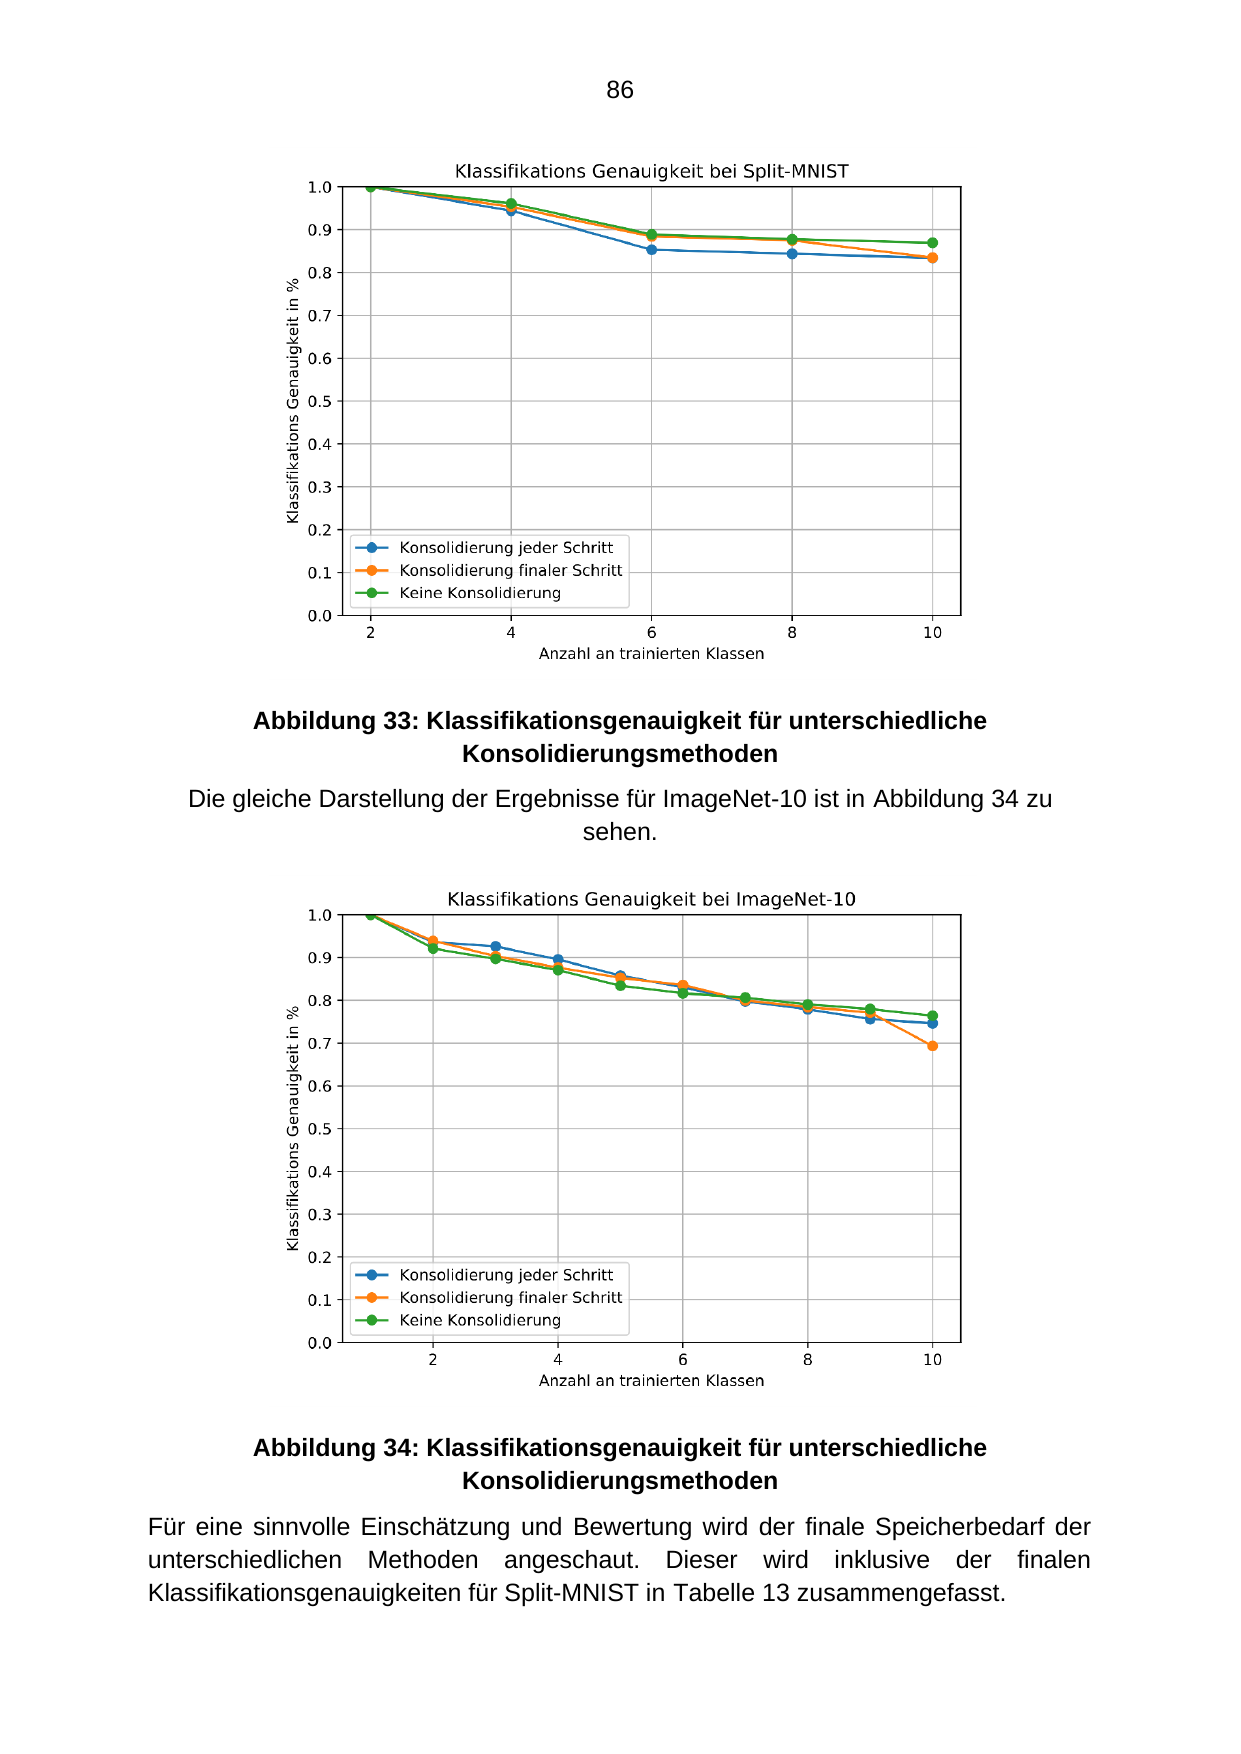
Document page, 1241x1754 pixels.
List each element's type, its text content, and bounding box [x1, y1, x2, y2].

picture [269, 147, 977, 680]
text Abbildung 33: Klassifikationsgenauigkeit für unterschiedliche Konsolidierungsmethoden [148, 706, 1092, 767]
picture [269, 875, 977, 1407]
text Die gleiche Darstellung der Ergebnisse für ImageNet-10 ist in Abbildung 34 zu sehen. [148, 784, 1092, 846]
text Abbildung 34: Klassifikationsgenauigkeit für unterschiedliche Konsolidierungsmethoden [148, 1433, 1092, 1495]
text Für eine sinnvolle Einschätzung und Bewertung wird der finale Speicherbedarf der unterschiedlichen Methoden angeschaut. Dieser wird inklusive der finalen Klassifikationsgenauigkeiten für Split-MNIST in Tabelle 13 zusammengefasst. [148, 1512, 1092, 1607]
